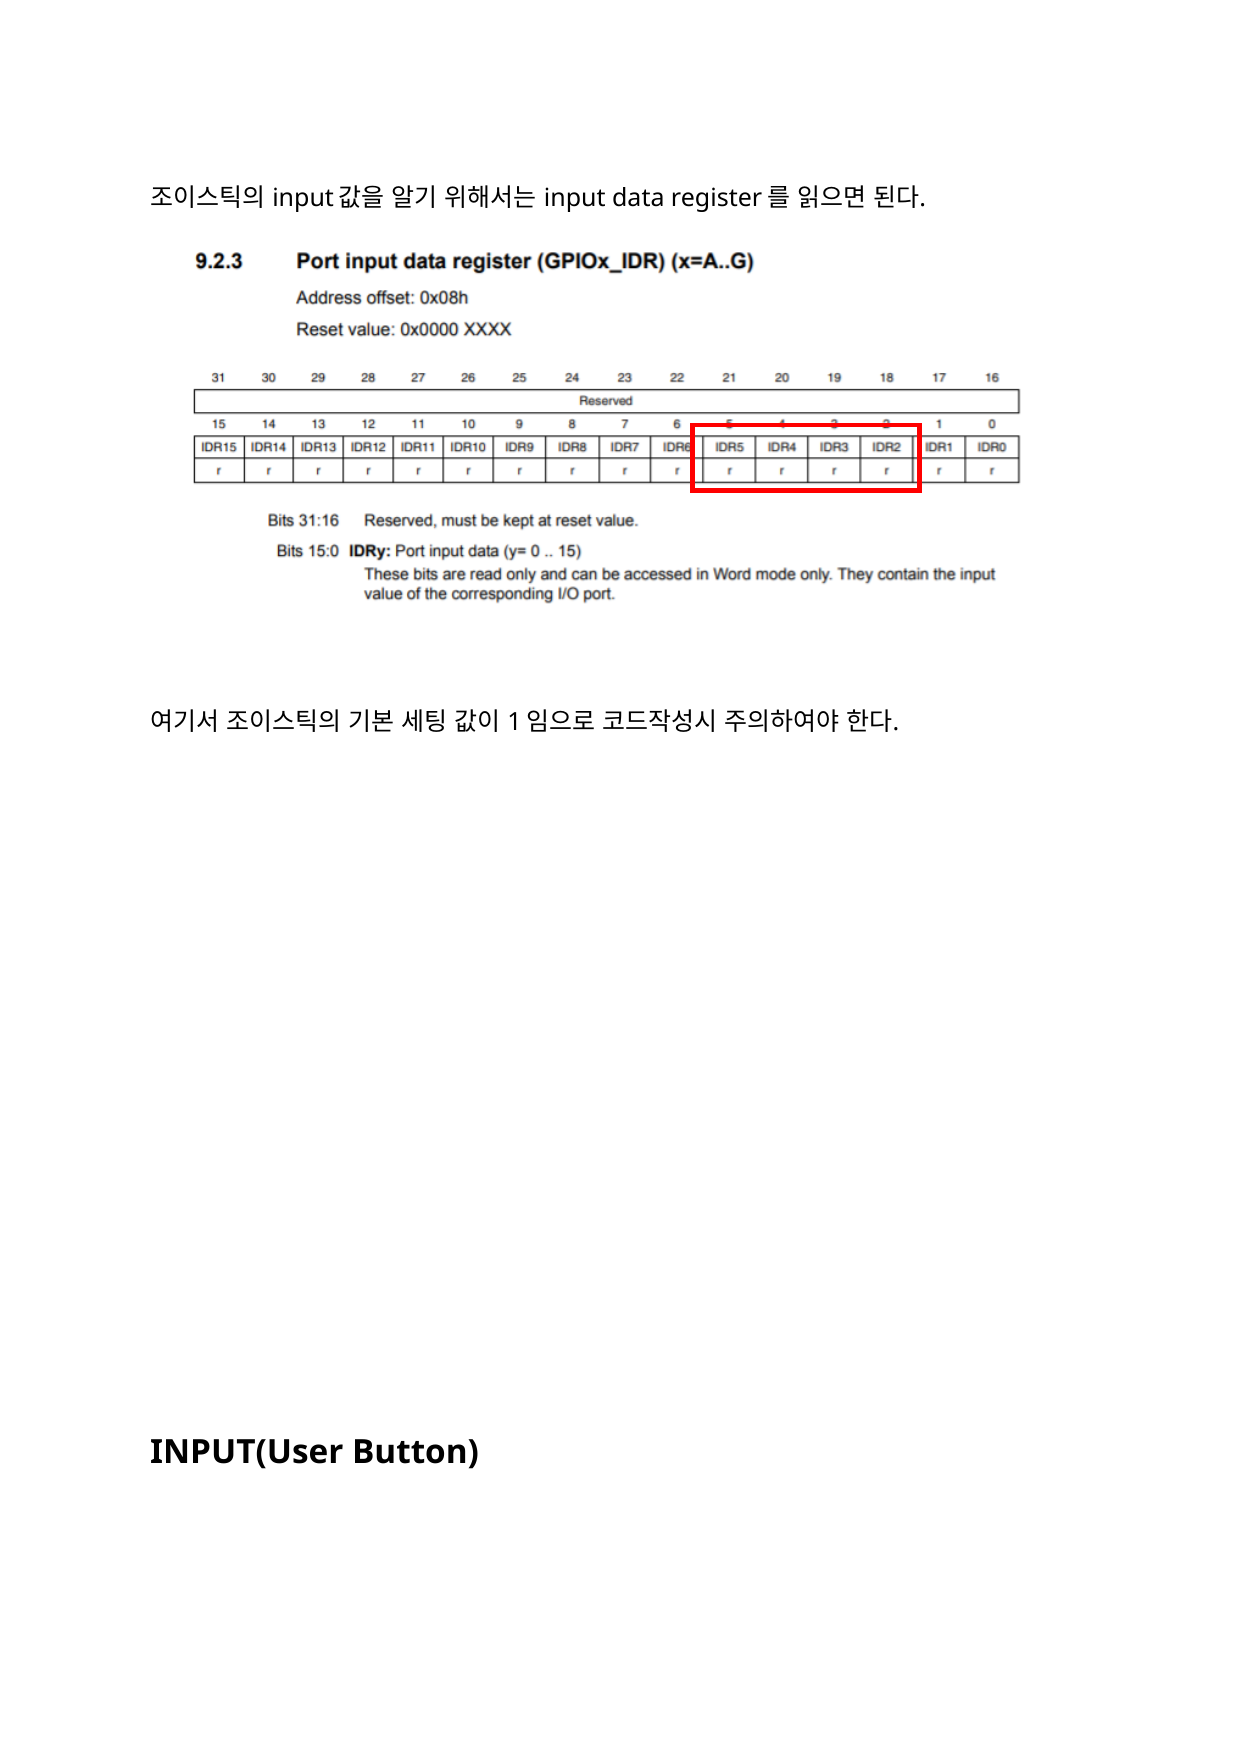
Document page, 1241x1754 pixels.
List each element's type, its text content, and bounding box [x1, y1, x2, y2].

text INPUT(User Button) [150, 1427, 1090, 1473]
text 여기서 조이스틱의 기본 세팅 값이 1임으로 코드작성시 주의하여야 한다. [150, 702, 1090, 738]
picture [150, 239, 1091, 627]
text 조이스틱의 input값을 알기 위해서는 input data register를 읽으면 된다. [150, 177, 1090, 213]
